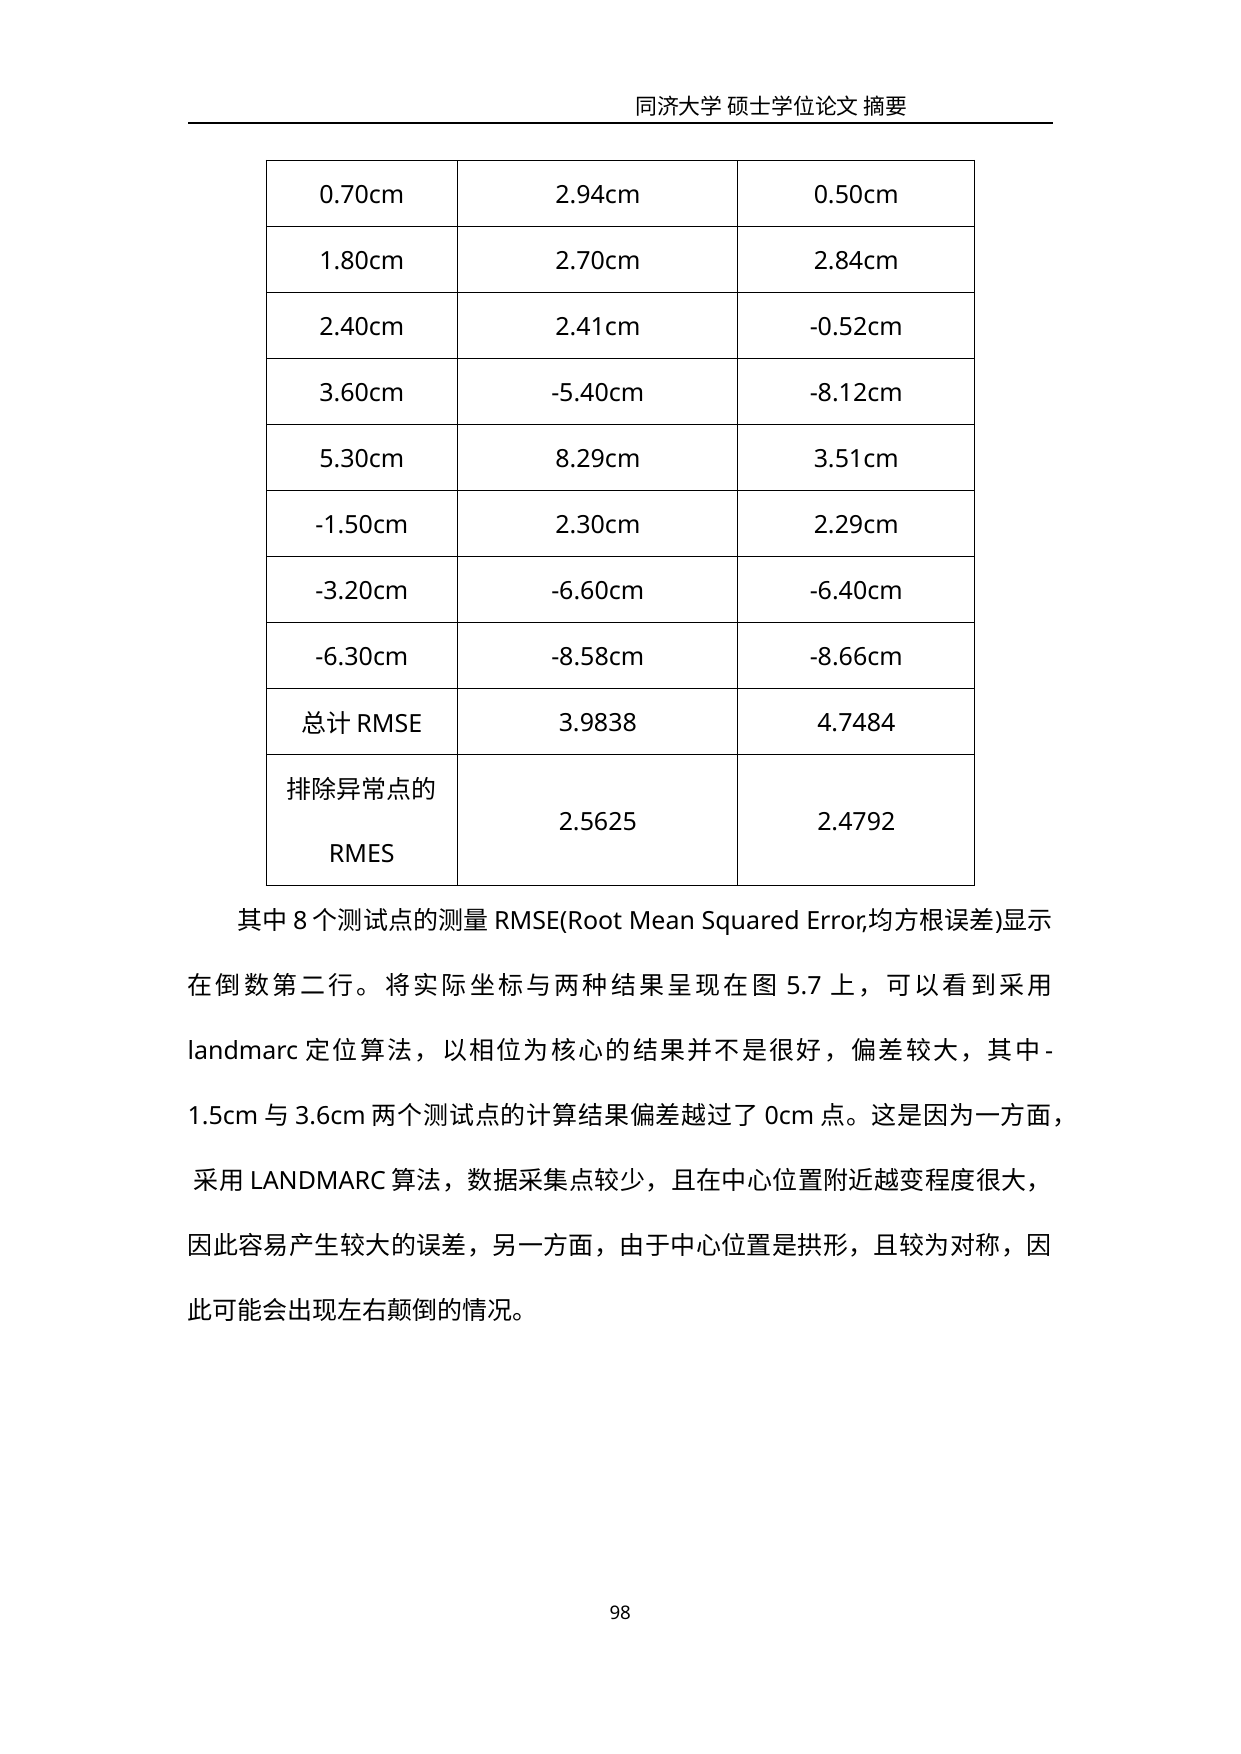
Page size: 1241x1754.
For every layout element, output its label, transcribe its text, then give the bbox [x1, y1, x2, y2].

table_cell 2.70cm [458, 227, 737, 292]
table_cell 2.94cm [458, 161, 737, 226]
table_cell 2.4792 [738, 755, 974, 885]
table_cell 4.7484 [738, 689, 974, 754]
table_cell 5.30cm [267, 425, 457, 490]
table_cell 8.29cm [458, 425, 737, 490]
table_cell 2.30cm [458, 491, 737, 556]
table_cell 2.5625 [458, 755, 737, 885]
table_cell -1.50cm [267, 491, 457, 556]
table_cell 0.70cm [267, 161, 457, 226]
table_cell -5.40cm [458, 359, 737, 424]
table_cell -8.66cm [738, 623, 974, 688]
table_cell 2.41cm [458, 293, 737, 358]
table_cell -3.20cm [267, 557, 457, 622]
table_cell -0.52cm [738, 293, 974, 358]
table_cell 3.51cm [738, 425, 974, 490]
table_cell -8.58cm [458, 623, 737, 688]
table_cell -6.30cm [267, 623, 457, 688]
table_cell -8.12cm [738, 359, 974, 424]
table_cell 排除异常点的RMES [267, 755, 457, 885]
table_cell 总计RMSE [267, 689, 457, 754]
table_cell 3.9838 [458, 689, 737, 754]
table_cell 0.50cm [738, 161, 974, 226]
table_cell 2.84cm [738, 227, 974, 292]
table_cell 1.80cm [267, 227, 457, 292]
table_cell 2.40cm [267, 293, 457, 358]
table_cell -6.60cm [458, 557, 737, 622]
text 其中8个测试点的测量RMSE(Root Mean Squared Error,均方根误差)显示在倒数第二行。将实际坐标与两种结果呈现在图5.7上，可以看到采用landmarc定位算法，以相位为核心的结果并不是很好，偏差较大，其中-1.5cm与3.6cm两个测试点的计算结果偏差越过了0cm点。这是因为一方面， 采用LANDMARC算法，数据采集点较少，且在中心位置附近越变程度很大，因此容易产生较大的误差，另一方面，由于中心位置是拱形，且较为对称，因此可能会出现左右颠倒的情况。 [187, 886, 1053, 1341]
table_cell 2.29cm [738, 491, 974, 556]
table_cell -6.40cm [738, 557, 974, 622]
table_cell 3.60cm [267, 359, 457, 424]
